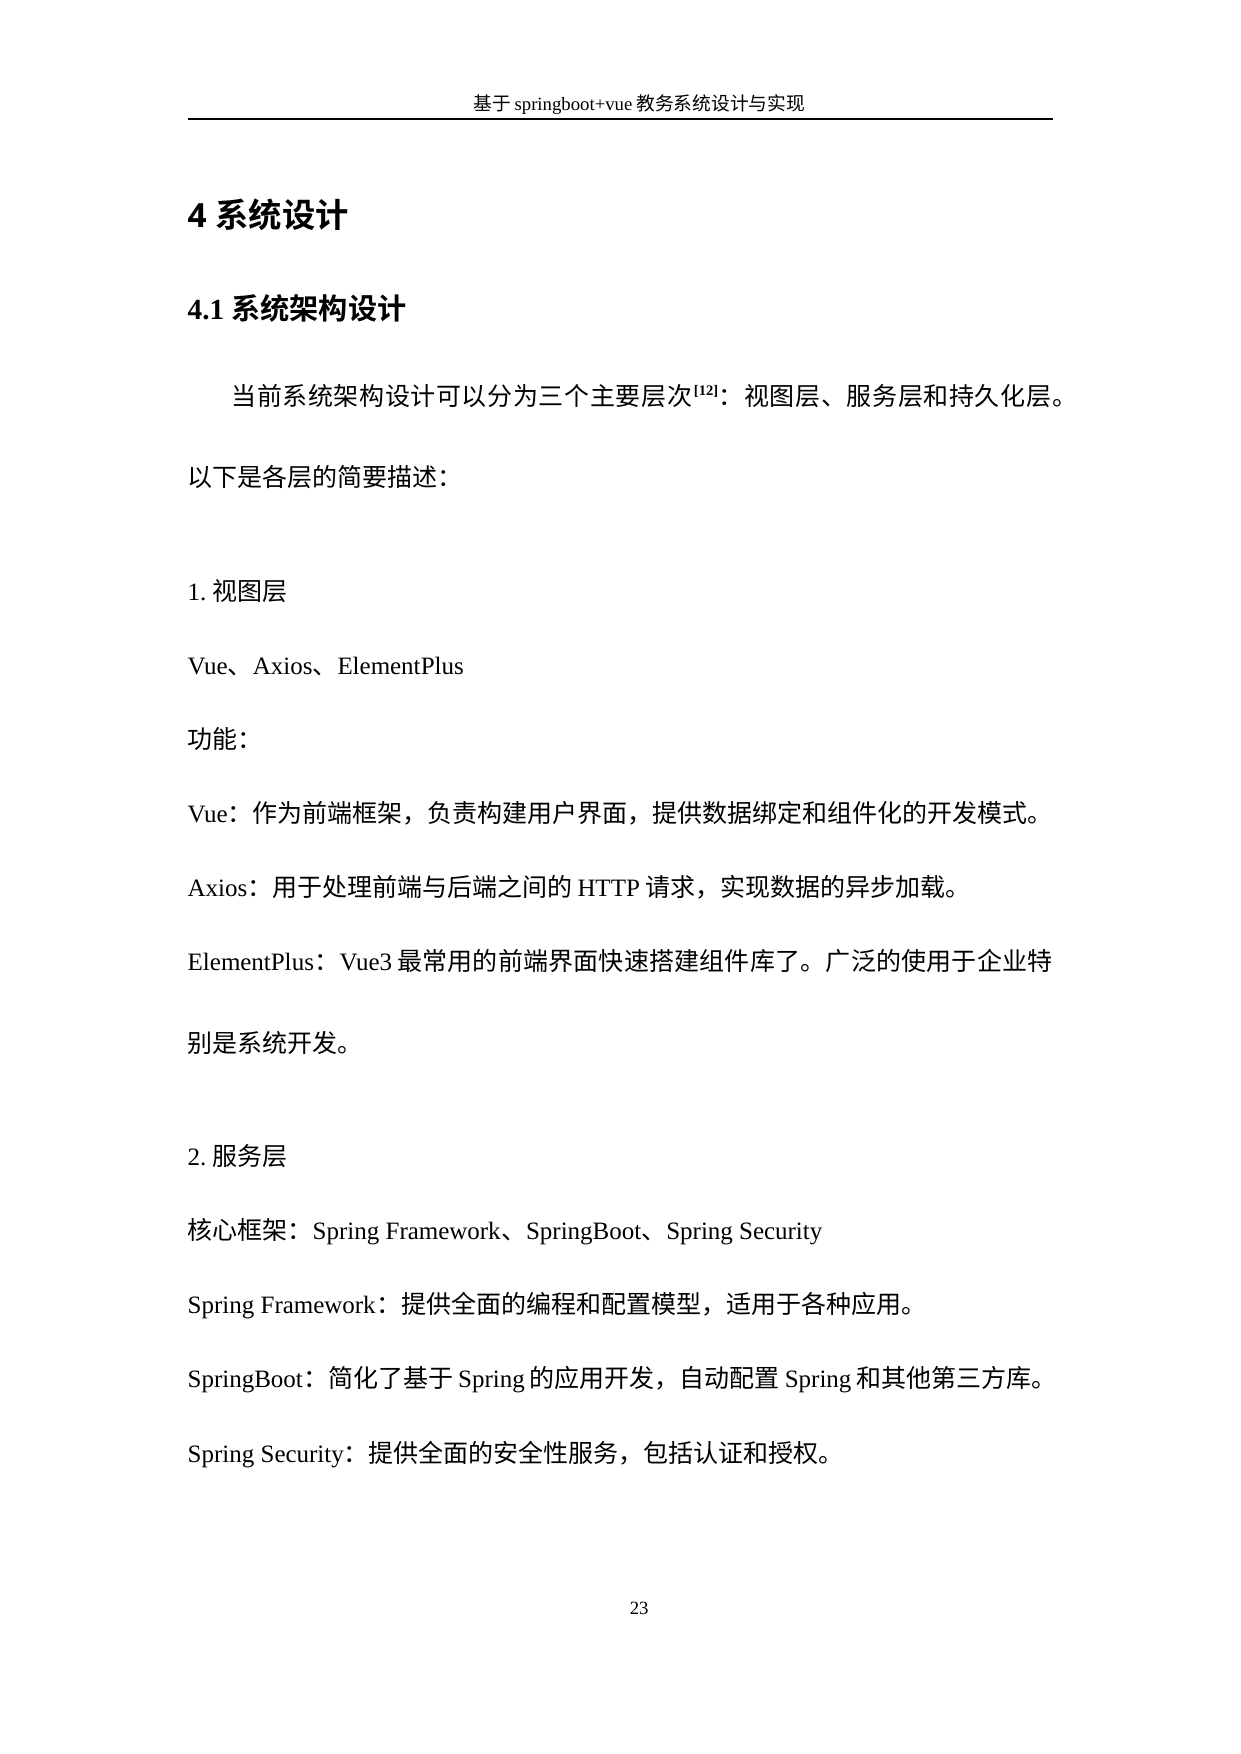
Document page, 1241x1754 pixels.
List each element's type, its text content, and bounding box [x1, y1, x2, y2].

text Axios：用于处理前端与后端之间的HTTP请求，实现数据的异步加载。 [187, 853, 1053, 918]
text 当前系统架构设计可以分为三个主要层次[12]：视图层、服务层和持久化层。以下是各层的简要描述： [187, 362, 1053, 508]
text Spring Framework：提供全面的编程和配置模型，适用于各种应用。 [187, 1271, 1053, 1336]
subtitle 4 系统设计 [187, 181, 1053, 246]
text Vue、Axios、ElementPlus [187, 631, 1053, 696]
text 核心框架：Spring Framework、SpringBoot、Spring Security [187, 1196, 1053, 1261]
text 功能： [187, 705, 1053, 770]
text ElementPlus：Vue3最常用的前端界面快速搭建组件库了。广泛的使用于企业特别是系统开发。 [187, 927, 1053, 1074]
text 2. 服务层 [187, 1122, 1053, 1187]
text Spring Security：提供全面的安全性服务，包括认证和授权。 [187, 1419, 1053, 1484]
text SpringBoot：简化了基于Spring的应用开发，自动配置Spring和其他第三方库。 [187, 1344, 1053, 1409]
subtitle 4.1 系统架构设计 [187, 274, 1053, 339]
text Vue：作为前端框架，负责构建用户界面，提供数据绑定和组件化的开发模式。 [187, 779, 1053, 844]
text 1. 视图层 [187, 557, 1053, 622]
